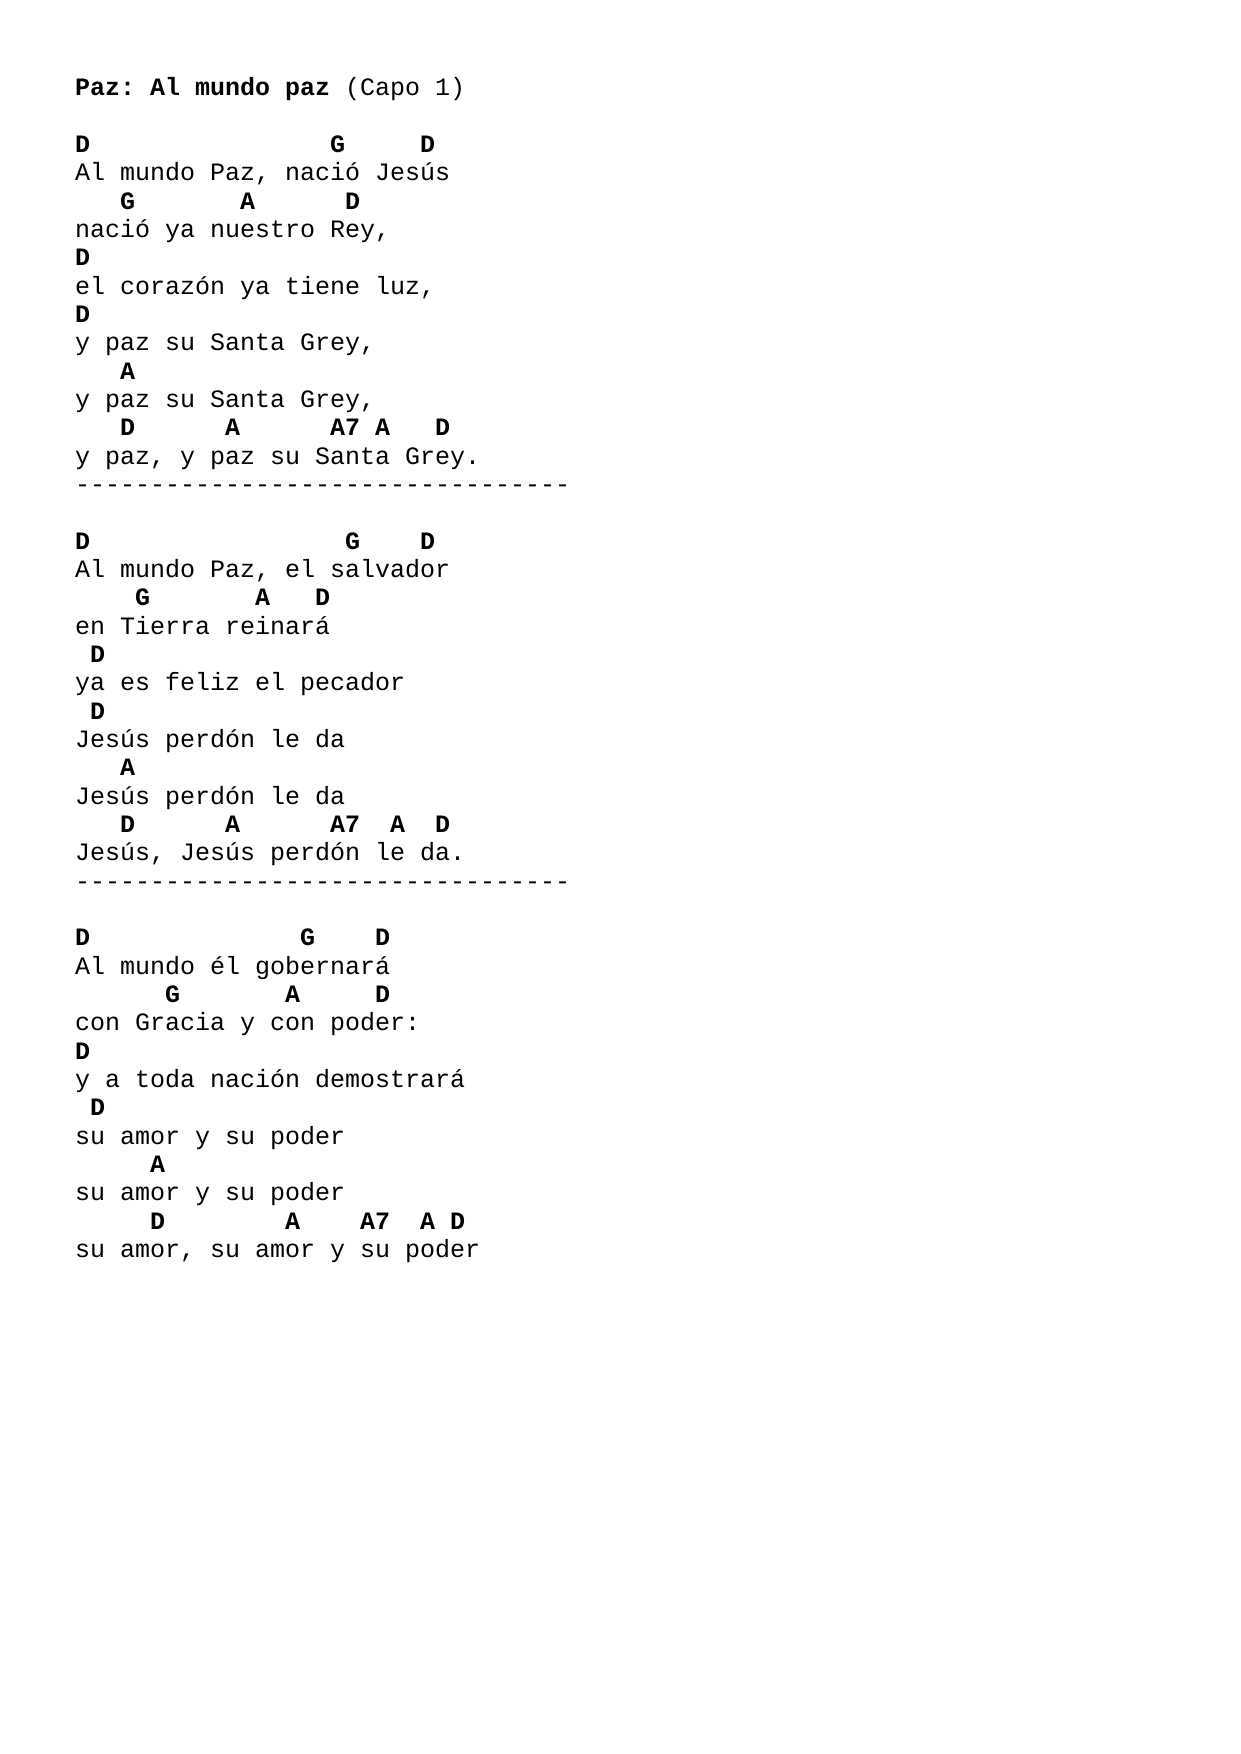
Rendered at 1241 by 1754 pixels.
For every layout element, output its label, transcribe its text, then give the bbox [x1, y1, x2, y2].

text D G D [75, 925, 1165, 953]
text --------------------------------- [75, 472, 1165, 500]
text D [75, 245, 1165, 273]
text D [75, 1095, 1165, 1123]
text y paz su Santa Grey, [75, 387, 1165, 415]
text el corazón ya tiene luz, [75, 273, 1165, 302]
text A [75, 358, 1165, 387]
text y paz su Santa Grey, [75, 330, 1165, 358]
text D G D [75, 132, 1165, 160]
text Paz: Al mundo paz (Capo 1) [75, 75, 1165, 103]
text y a toda nación demostrará [75, 1067, 1165, 1095]
text Jesús perdón le da [75, 783, 1165, 812]
text D G D [75, 528, 1165, 557]
text D A A7 A D [75, 415, 1165, 443]
text ya es feliz el pecador [75, 670, 1165, 698]
text D [75, 642, 1165, 670]
text G A D [75, 982, 1165, 1010]
text su amor y su poder [75, 1123, 1165, 1152]
text D [75, 302, 1165, 330]
text Al mundo él gobernará [75, 953, 1165, 982]
text D A A7 A D [75, 1208, 1165, 1237]
text A [75, 1152, 1165, 1180]
text nació ya nuestro Rey, [75, 217, 1165, 245]
text D [75, 698, 1165, 727]
text y paz, y paz su Santa Grey. [75, 443, 1165, 472]
text en Tierra reinará [75, 613, 1165, 642]
text G A D [75, 188, 1165, 217]
text Al mundo Paz, nació Jesús [75, 160, 1165, 188]
text Al mundo Paz, el salvador [75, 557, 1165, 585]
text --------------------------------- [75, 868, 1165, 897]
text D A A7 A D [75, 812, 1165, 840]
text su amor y su poder [75, 1180, 1165, 1208]
text con Gracia y con poder: [75, 1010, 1165, 1038]
text Jesús perdón le da [75, 727, 1165, 755]
text Jesús, Jesús perdón le da. [75, 840, 1165, 868]
text D [75, 1038, 1165, 1067]
text G A D [75, 585, 1165, 613]
text su amor, su amor y su poder [75, 1237, 1165, 1265]
text A [75, 755, 1165, 783]
